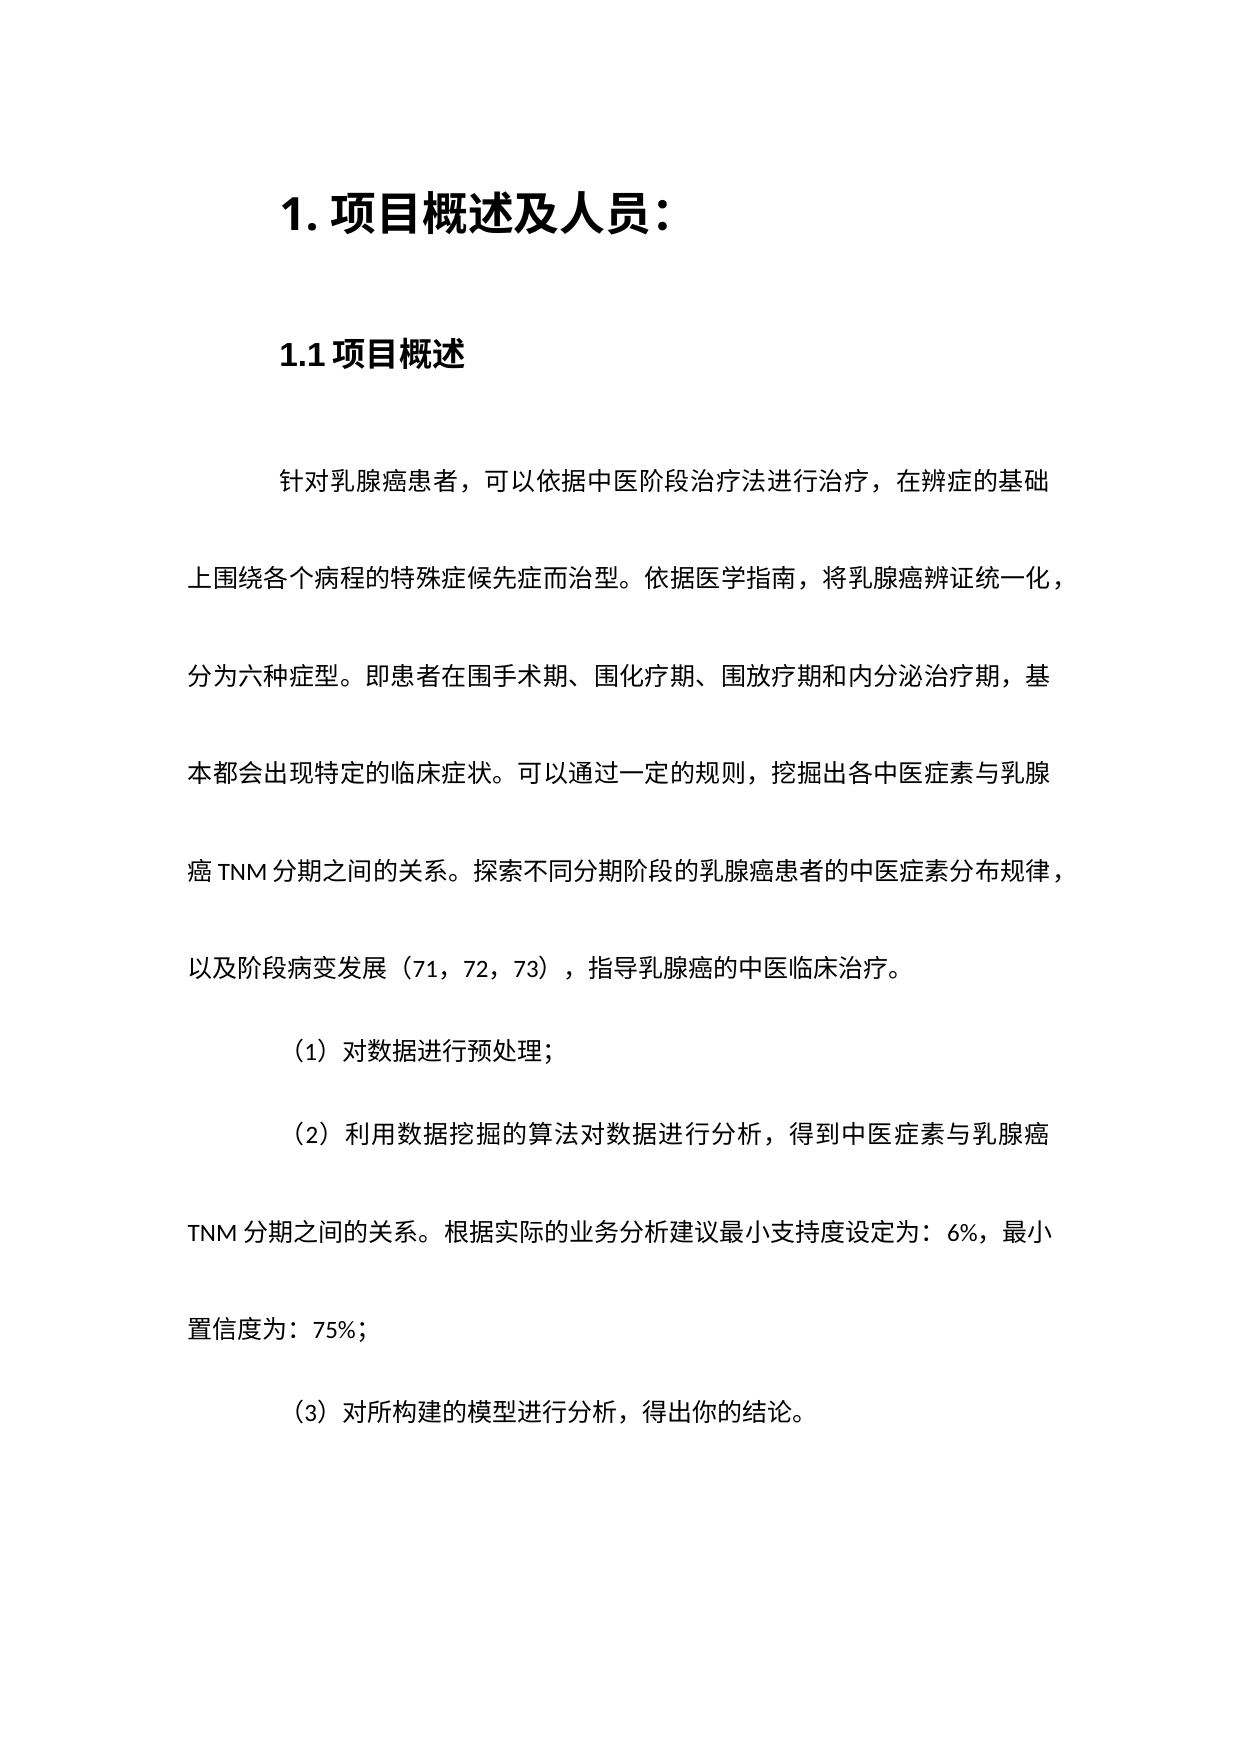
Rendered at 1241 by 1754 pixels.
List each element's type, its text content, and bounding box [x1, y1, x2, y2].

text （1）对数据进行预处理； [187, 1017, 1053, 1082]
subtitle 1.1项目概述 [187, 320, 1053, 385]
text （2）利用数据挖掘的算法对数据进行分析，得到中医症素与乳腺癌TNM 分期之间的关系。根据实际的业务分析建议最小支持度设定为：6%，最小置信度为：75%； [187, 1100, 1053, 1360]
text （3）对所构建的模型进行分析，得出你的结论。 [187, 1378, 1053, 1443]
text 1. 项目概述及人员： [187, 162, 1053, 259]
text 针对乳腺癌患者，可以依据中医阶段治疗法进行治疗，在辨症的基础上围绕各个病程的特殊症候先症而治型。依据医学指南，将乳腺癌辨证统一化，分为六种症型。即患者在围手术期、围化疗期、围放疗期和内分泌治疗期，基本都会出现特定的临床症状。可以通过一定的规则，挖掘出各中医症素与乳腺癌TNM分期之间的关系。探索不同分期阶段的乳腺癌患者的中医症素分布规律，以及阶段病变发展（71，72，73），指导乳腺癌的中医临床治疗。 [187, 447, 1053, 999]
